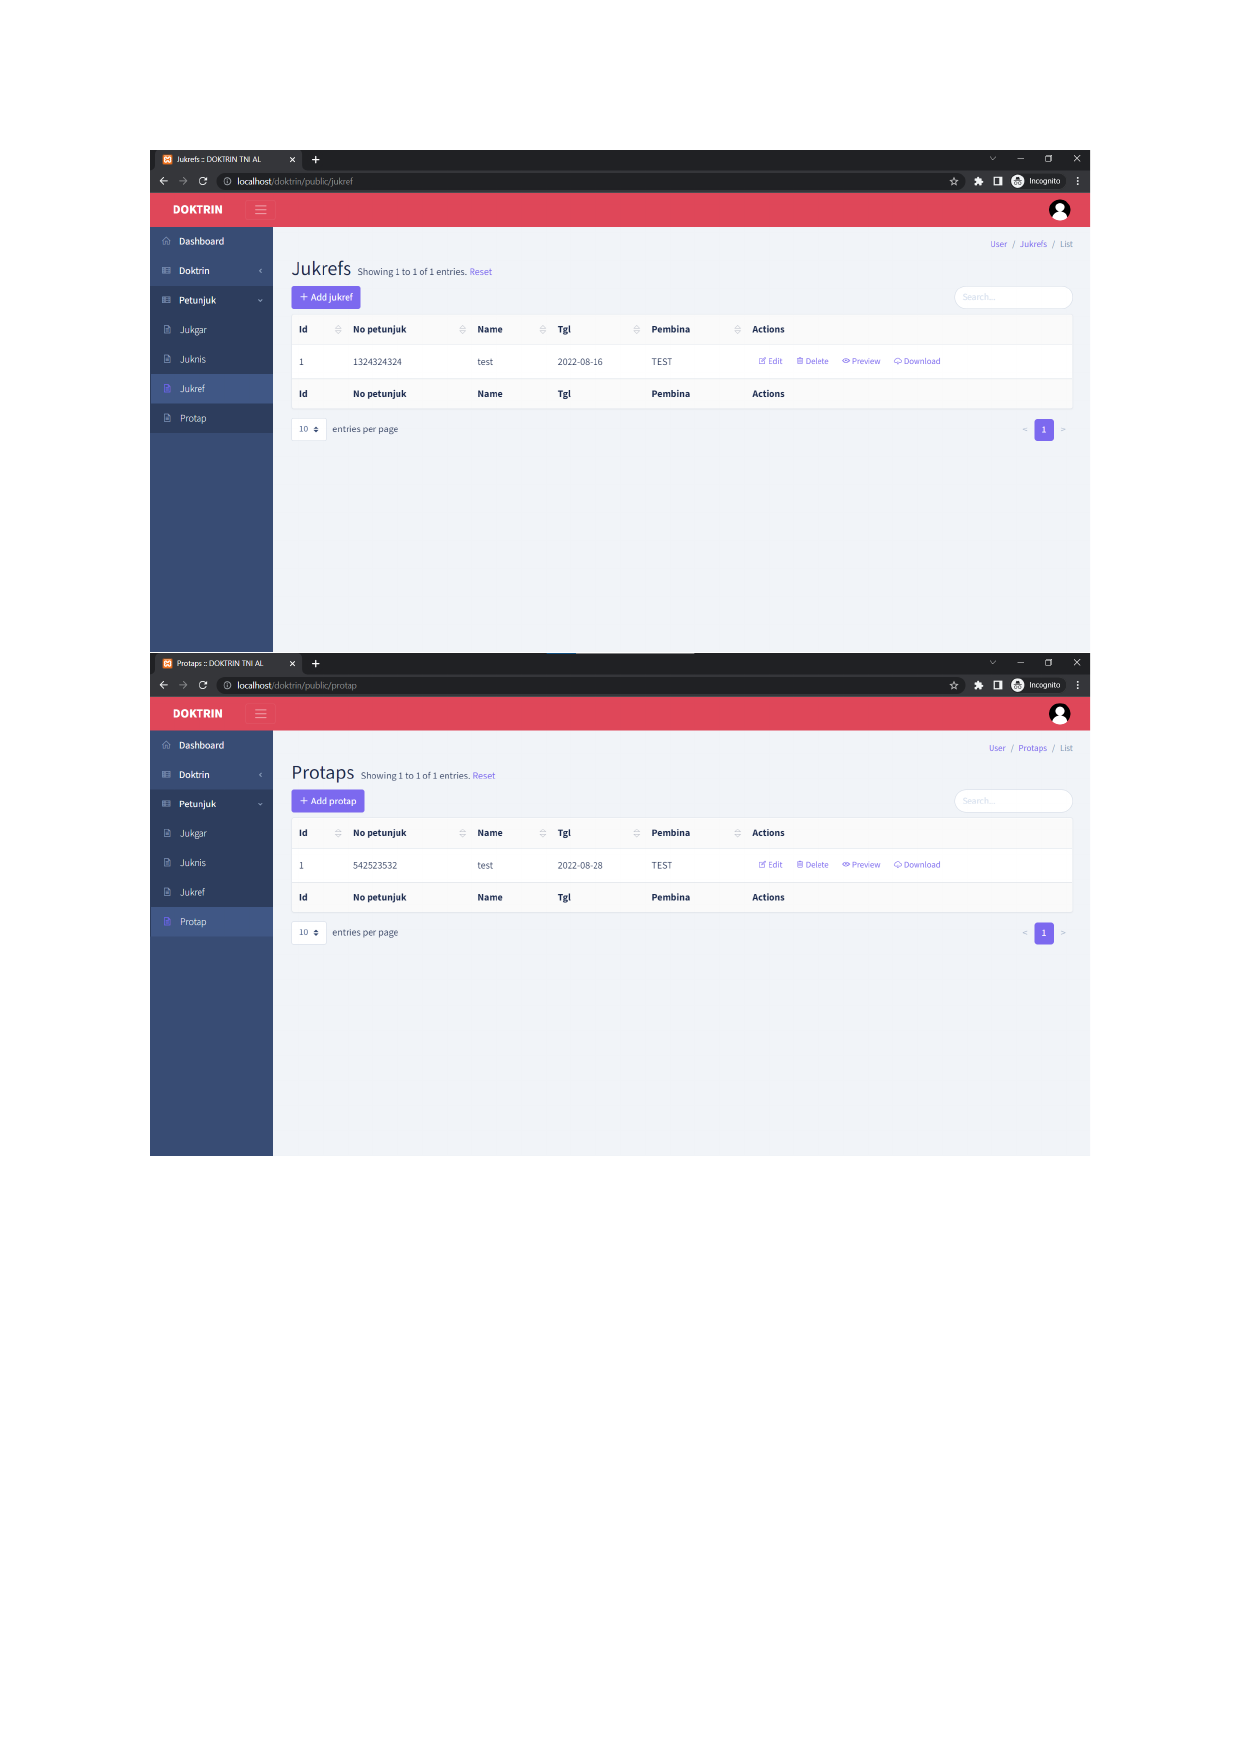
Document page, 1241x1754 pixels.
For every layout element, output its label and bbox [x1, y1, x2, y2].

picture [150, 653, 1091, 1156]
picture [150, 150, 1091, 652]
